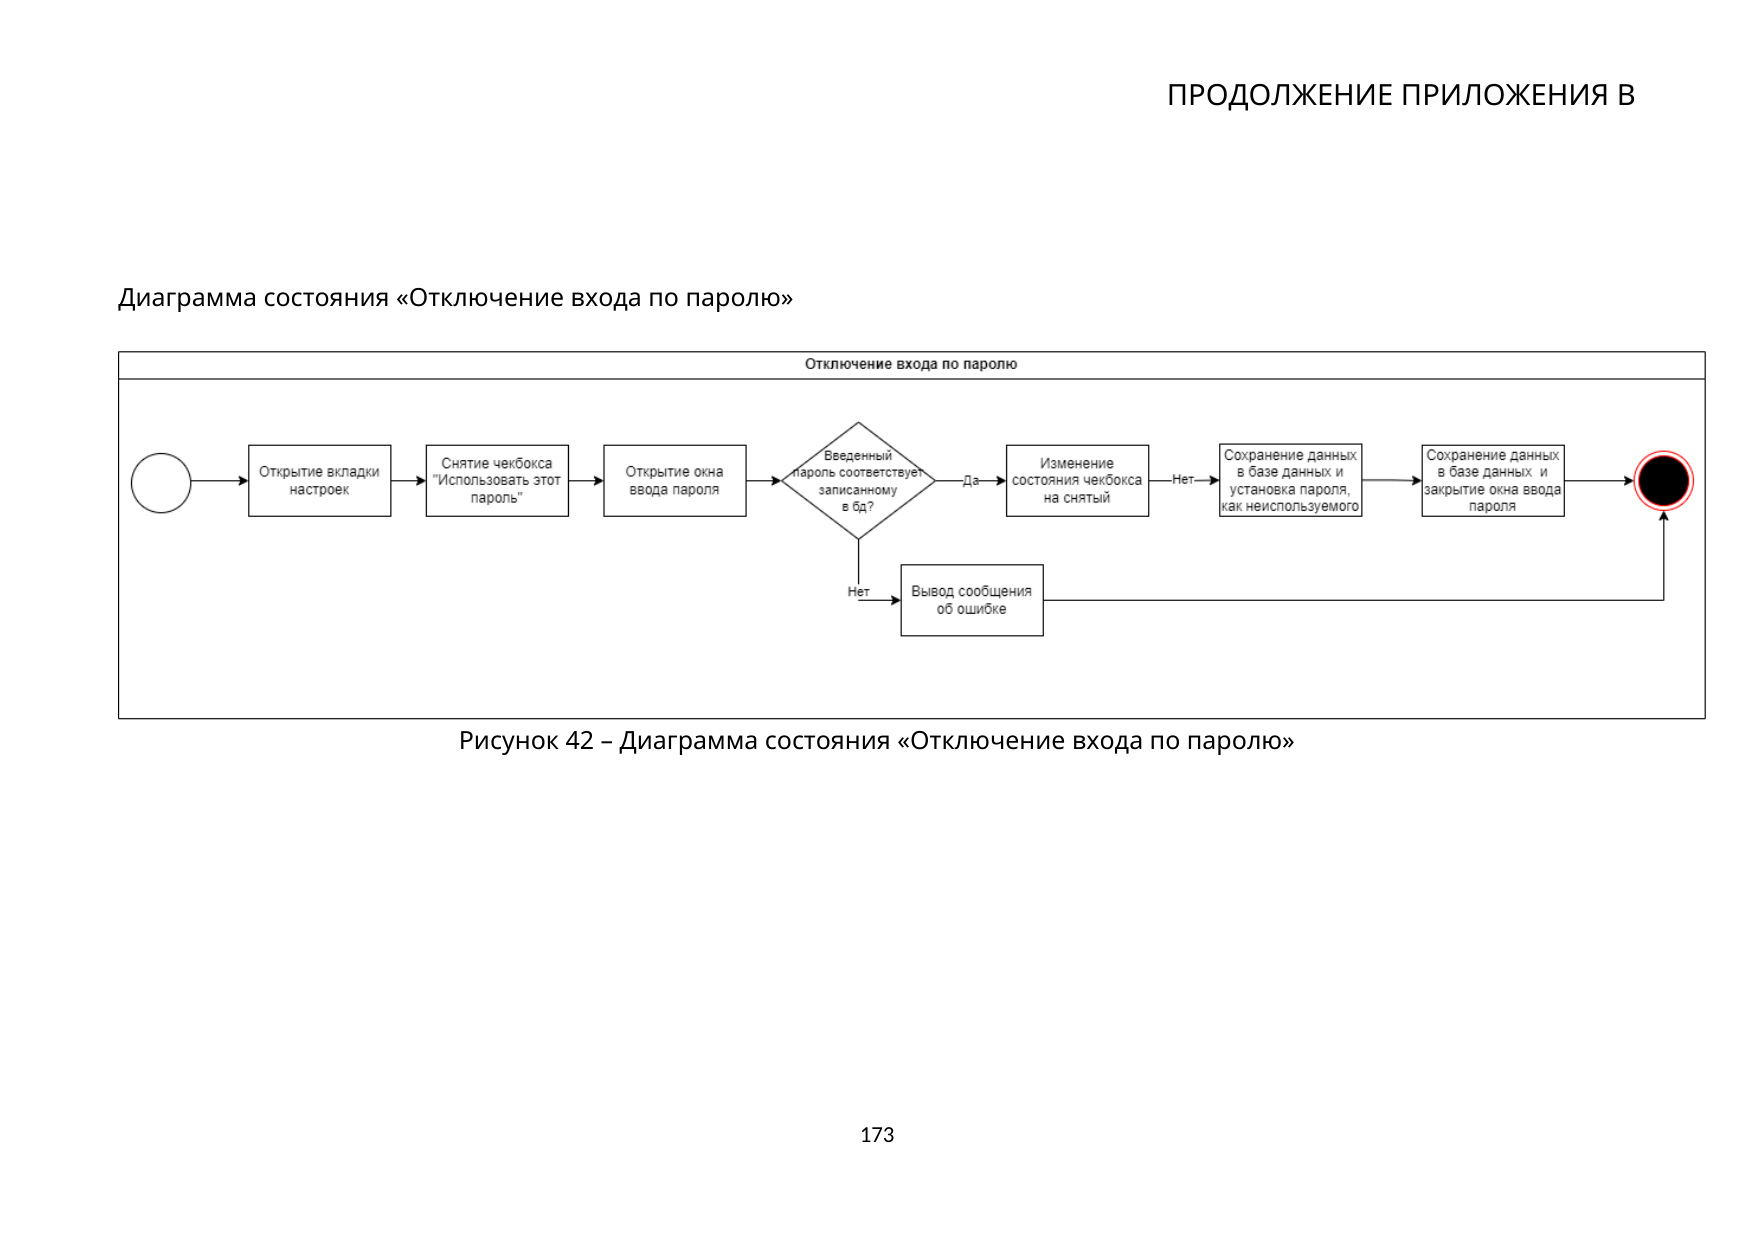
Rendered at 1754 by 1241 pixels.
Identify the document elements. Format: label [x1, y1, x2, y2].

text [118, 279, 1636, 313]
picture [118, 342, 1713, 723]
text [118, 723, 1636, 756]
